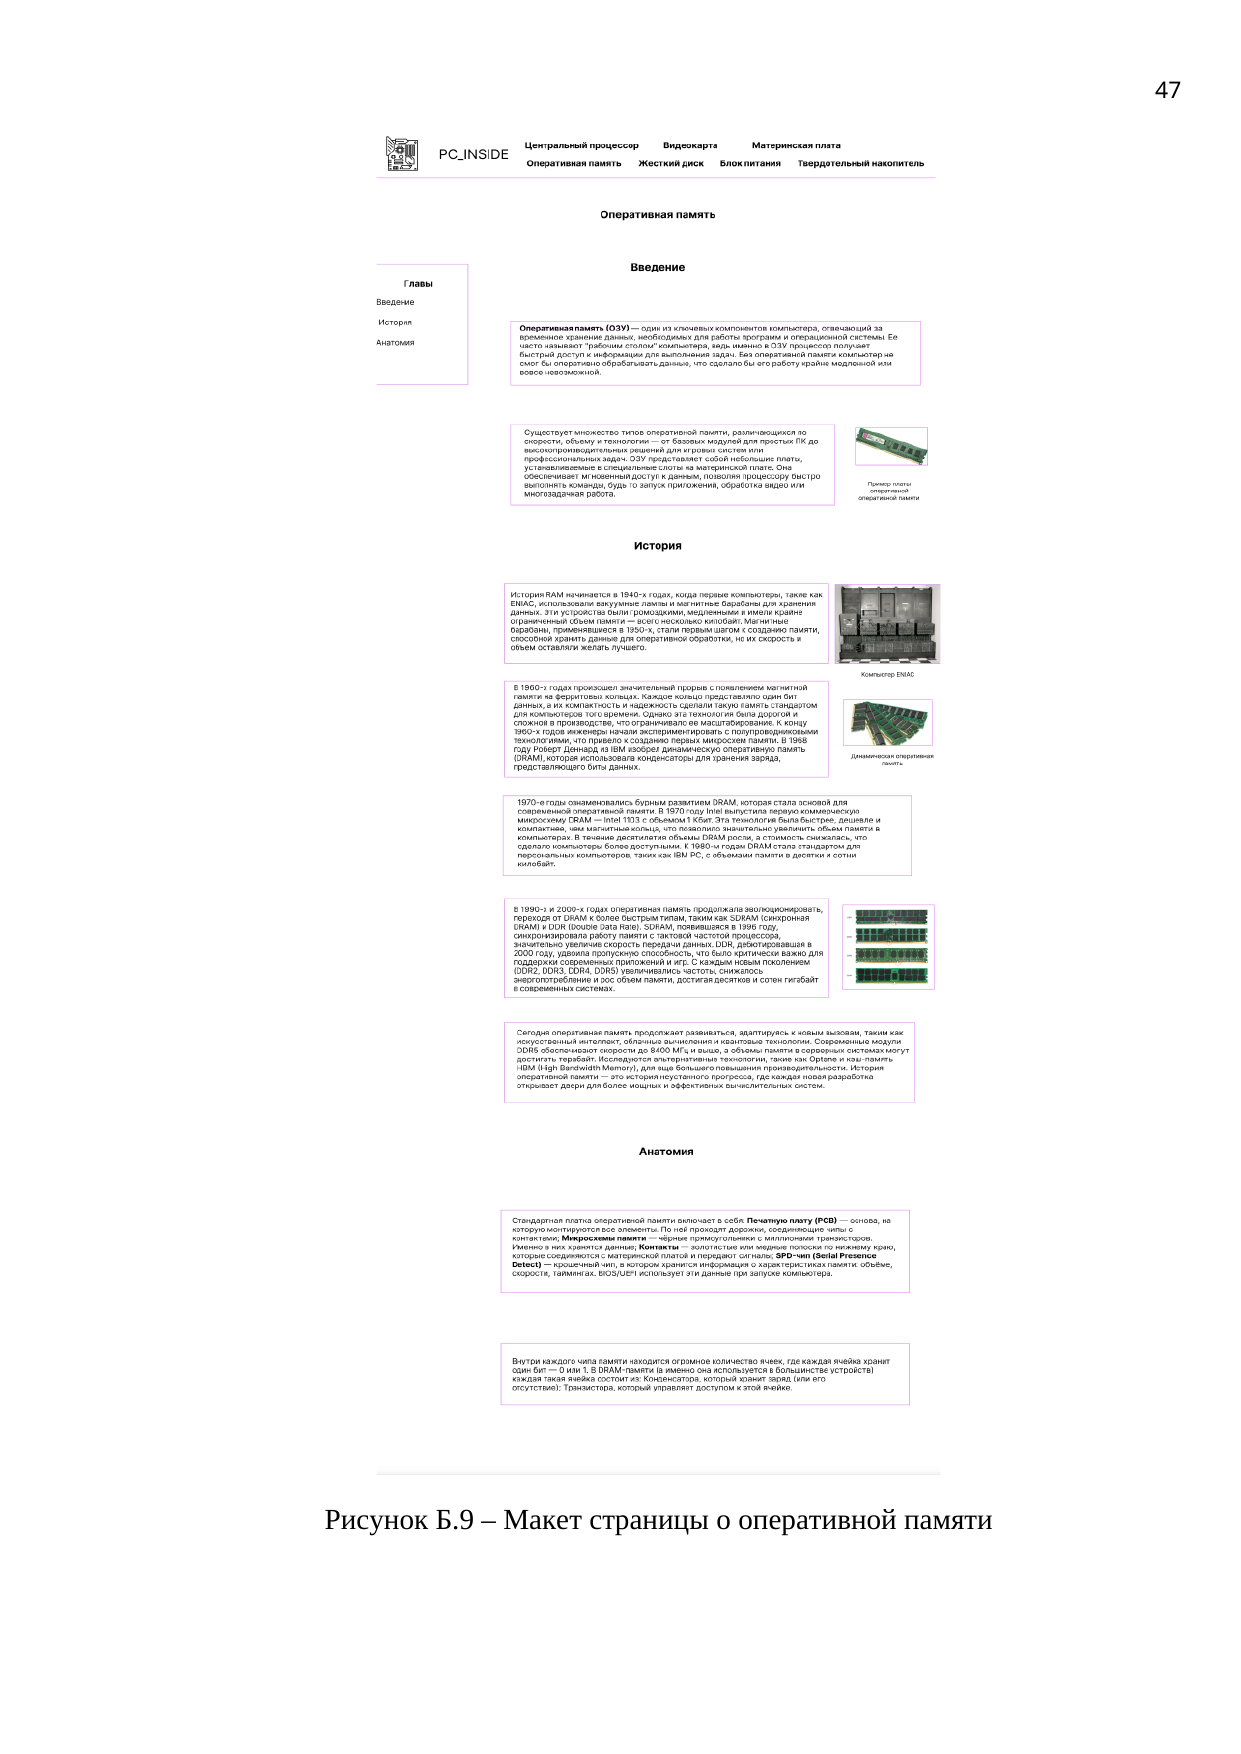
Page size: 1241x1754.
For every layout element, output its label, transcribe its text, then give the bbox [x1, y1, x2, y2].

text Рисунок Б.9 – Макет страницы о оперативной памяти [136, 1502, 1181, 1535]
picture [376, 136, 941, 1475]
